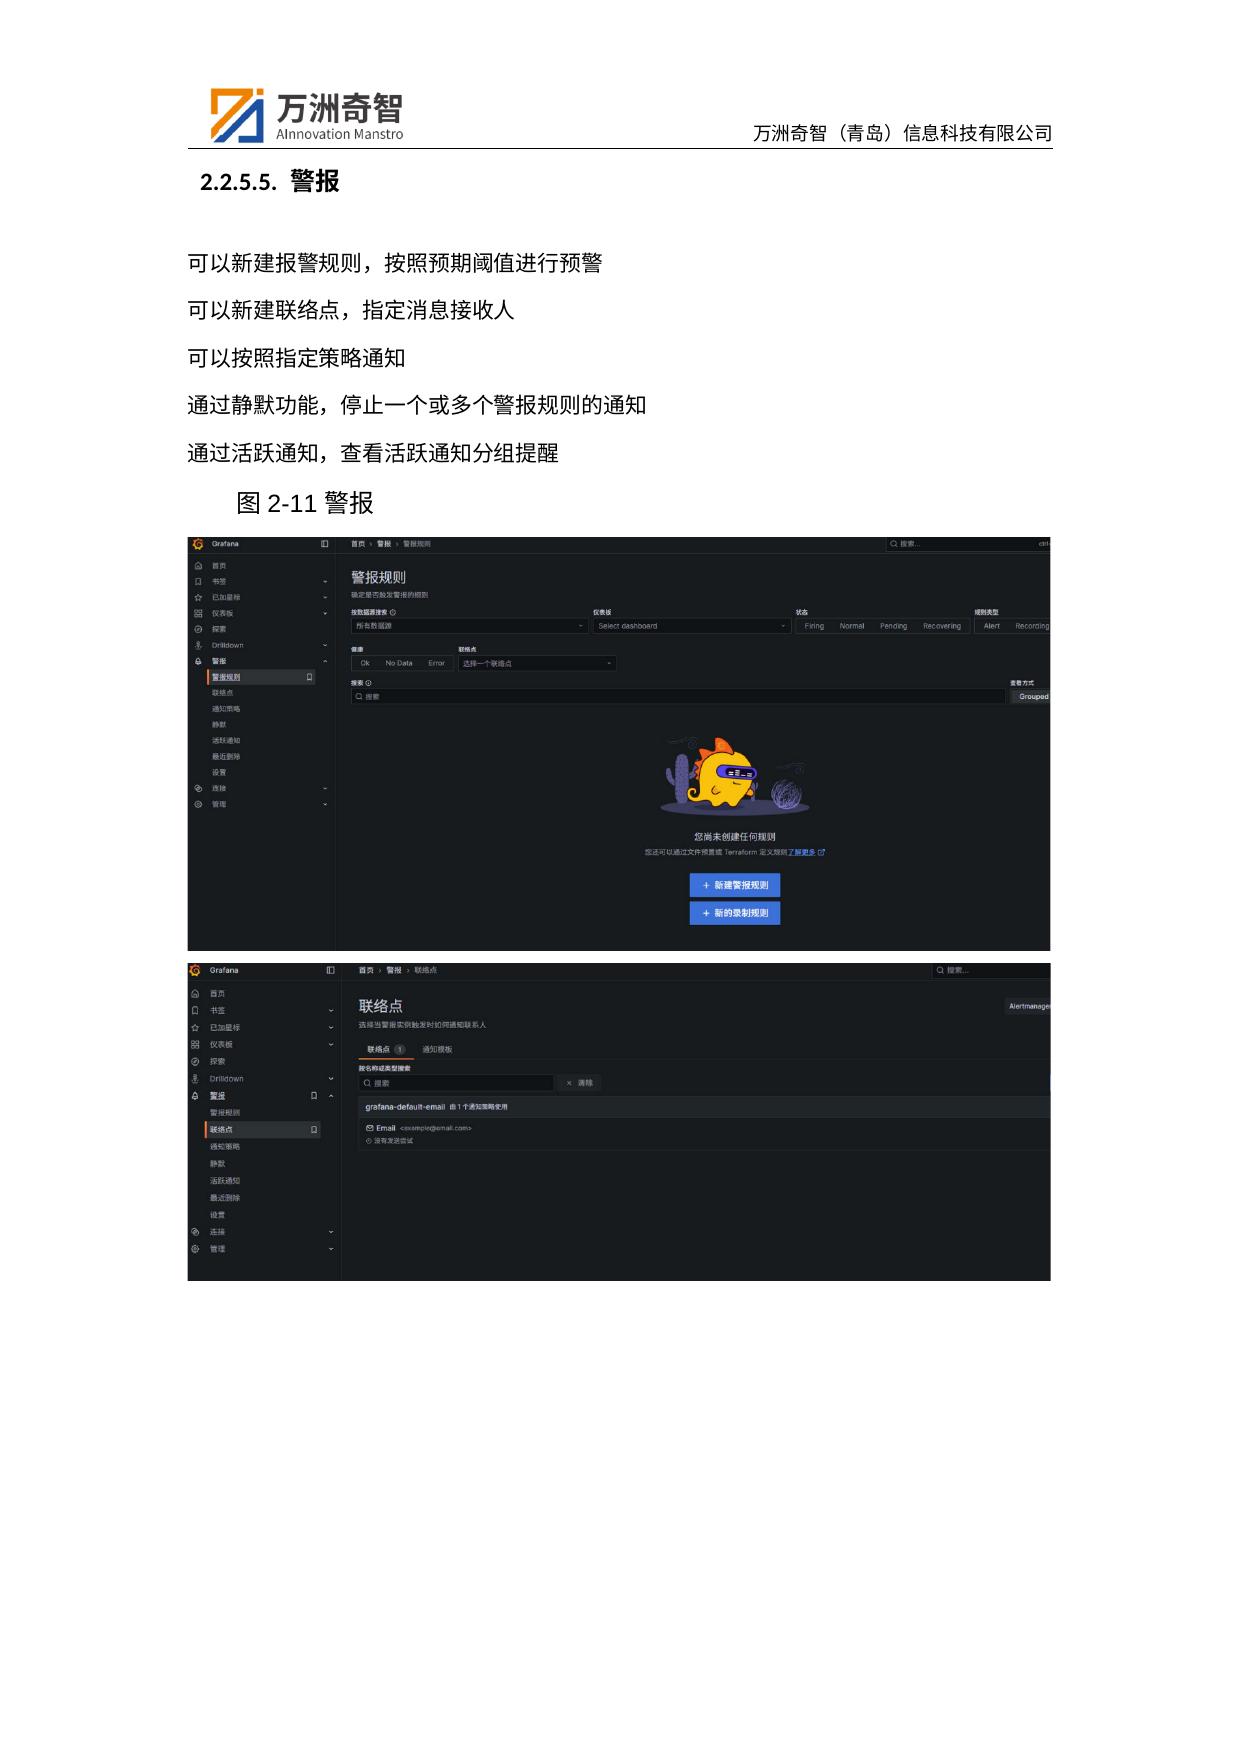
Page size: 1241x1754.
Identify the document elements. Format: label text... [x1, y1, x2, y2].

text 警报 [200, 161, 1053, 198]
picture [187, 537, 1051, 951]
text 可以按照指定策略通知 [187, 341, 1053, 373]
text 图 2-11 警报 [187, 483, 1053, 520]
text 通过活跃通知，查看活跃通知分组提醒 [187, 436, 1053, 468]
text 可以新建联络点，指定消息接收人 [187, 293, 1053, 325]
text 可以新建报警规则，按照预期阈值进行预警 [187, 246, 1053, 278]
text 通过静默功能，停止一个或多个警报规则的通知 [187, 388, 1053, 420]
picture [187, 963, 1051, 1281]
picture [194, 79, 417, 148]
